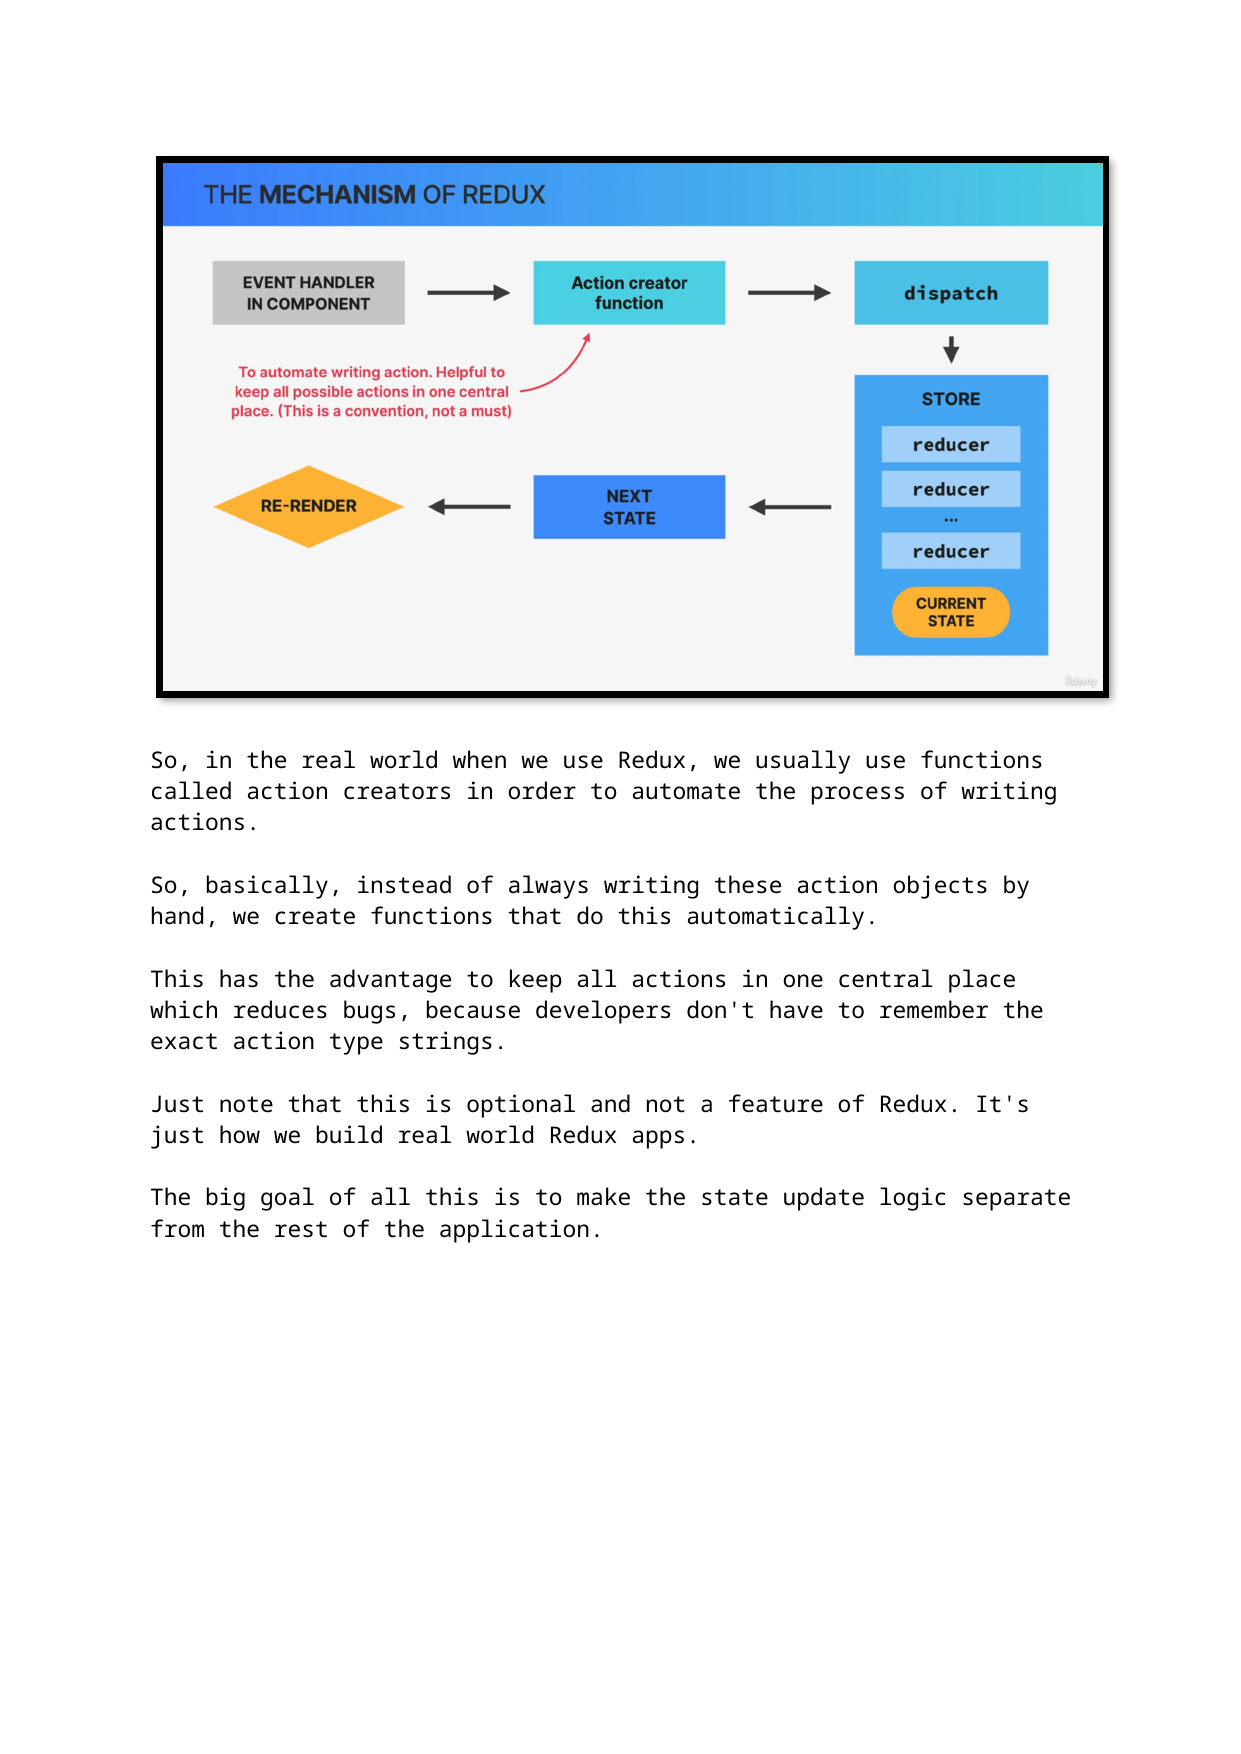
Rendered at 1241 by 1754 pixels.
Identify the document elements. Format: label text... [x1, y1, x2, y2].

text Just note that this is optional and not a feature of Redux. It's just how we build real world Redux apps. [150, 1088, 1090, 1150]
text So, in the real world when we use Redux, we usually use functions called action creators in order to automate the process of writing actions. [150, 744, 1090, 838]
text So, basically, instead of always writing these action objects by hand, we create functions that do this automatically. [150, 869, 1090, 931]
text This has the advantage to keep all actions in one central place which reduces bugs, because developers don't have to remember the exact action type strings. [150, 963, 1090, 1056]
picture [163, 163, 1103, 691]
text The big goal of all this is to make the state update logic separate from the rest of the application. [150, 1181, 1090, 1244]
